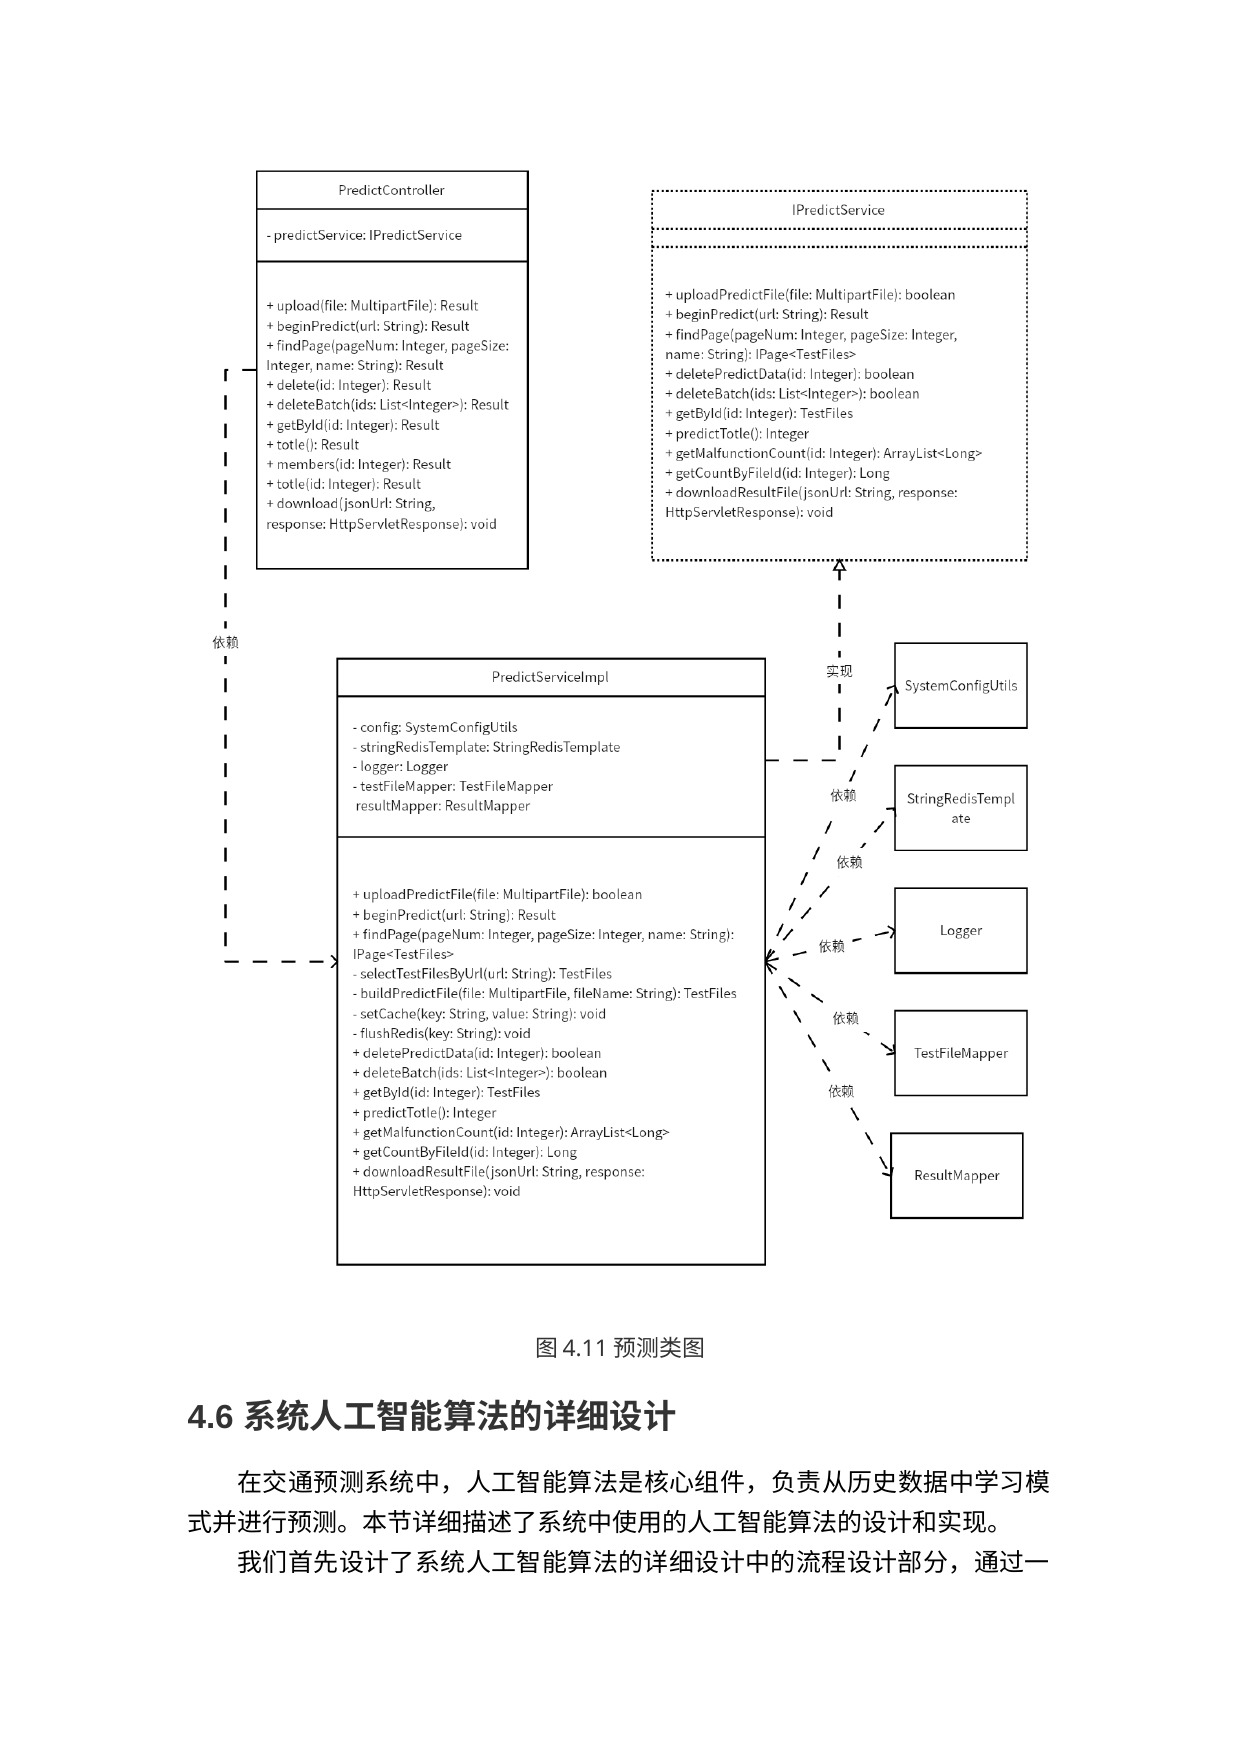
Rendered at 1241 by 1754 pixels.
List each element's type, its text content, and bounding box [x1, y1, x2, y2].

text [187, 1541, 1053, 1581]
text 图4.11 预测类图 [187, 1327, 1053, 1367]
picture [187, 151, 1053, 1287]
subtitle 4.6 系统人工智能算法的详细设计 [187, 1373, 1053, 1454]
text 在交通预测系统中，人工智能算法是核心组件，负责从历史数据中学习模式并进行预测。本节详细描述了系统中使用的人工智能算法的设计和实现。 [187, 1460, 1053, 1541]
